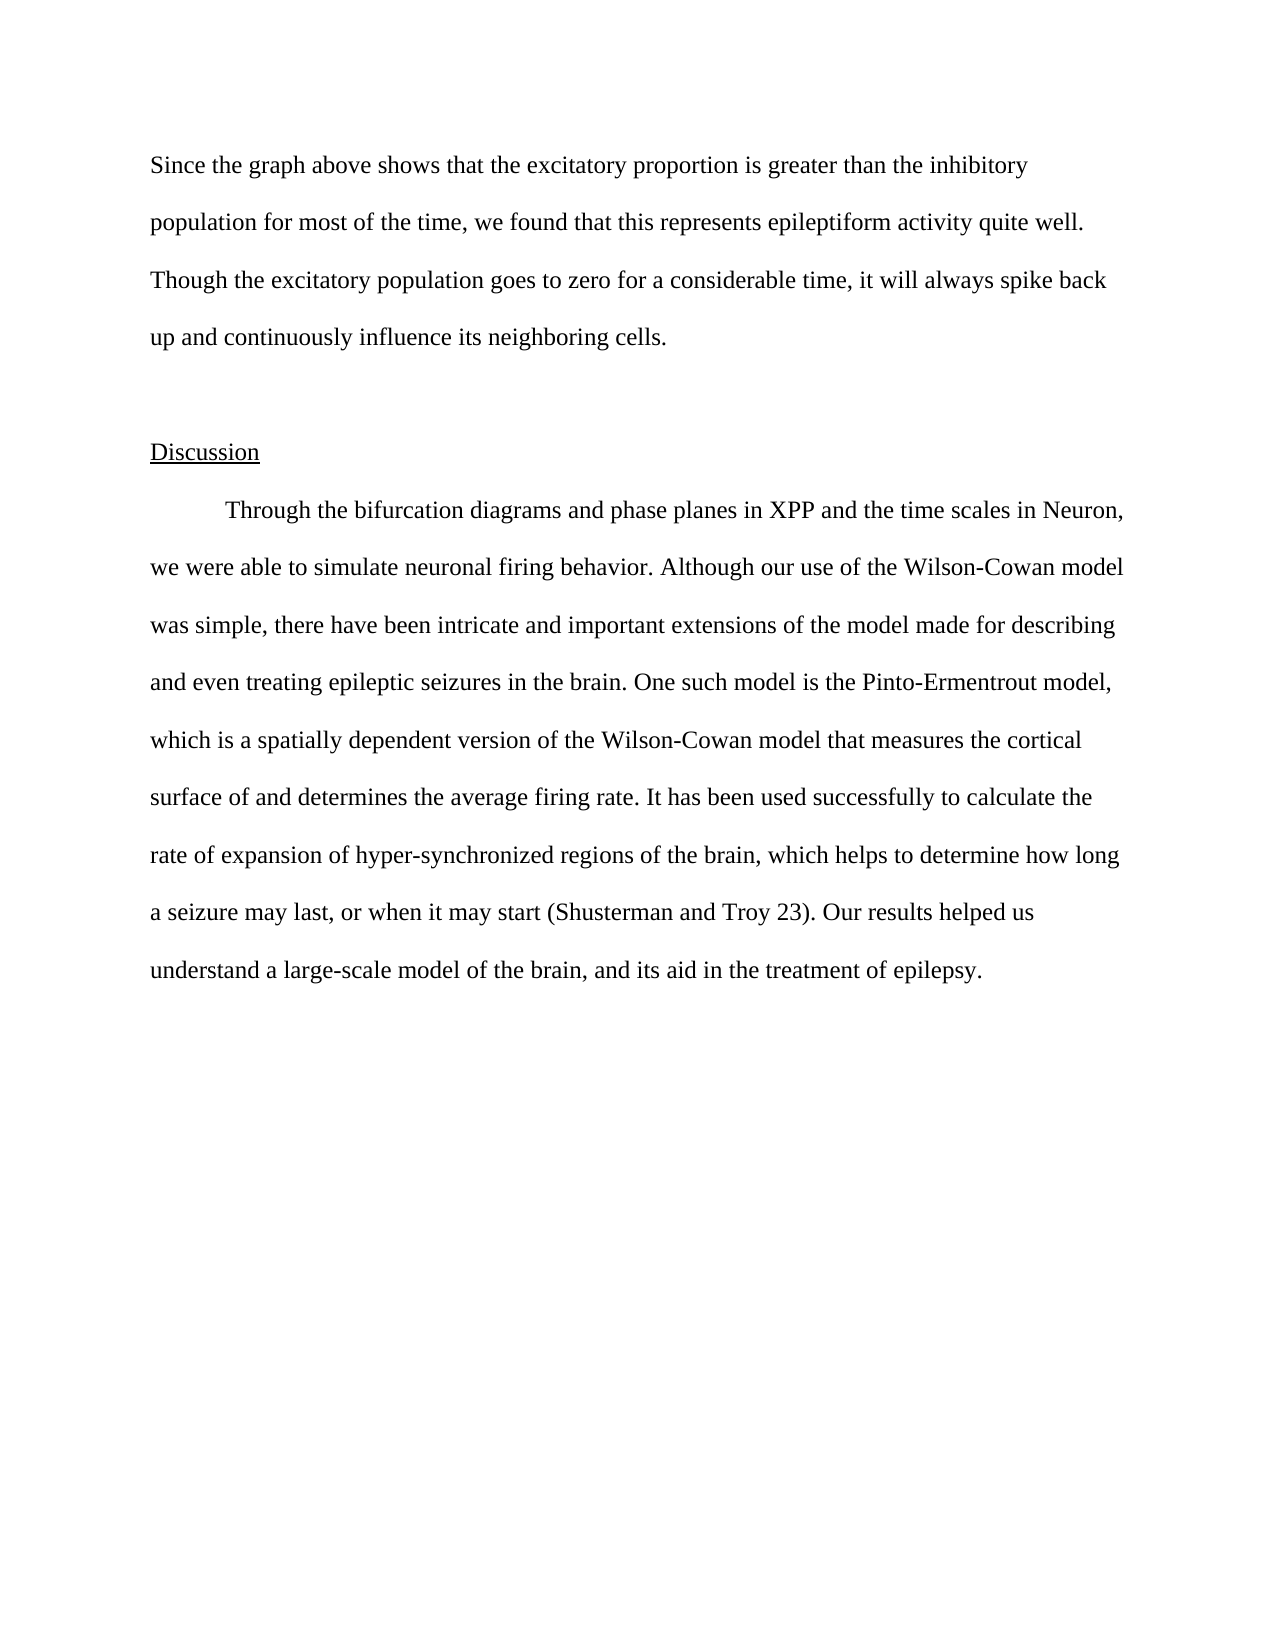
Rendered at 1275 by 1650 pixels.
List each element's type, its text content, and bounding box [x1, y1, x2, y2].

text Discussion [150, 437, 1125, 466]
text Since the graph above shows that the excitatory proportion is greater than the inhibitory population for most of the time, we found that this represents epileptiform activity quite well. Though the excitatory population goes to zero for a considerable time, it will always spike back up and continuously influence its neighboring cells. [150, 150, 1125, 351]
text Through the bifurcation diagrams and phase planes in XPP and the time scales in Neuron, we were able to simulate neuronal firing behavior. Although our use of the Wilson-Cowan model was simple, there have been intricate and important extensions of the model made for describing and even treating epileptic seizures in the brain. One such model is the Pinto-Ermentrout model, which is a spatially dependent version of the Wilson-Cowan model that measures the cortical surface of and determines the average firing rate. It has been used successfully to calculate the rate of expansion of hyper-synchronized regions of the brain, which helps to determine how long a seizure may last, or when it may start (Shusterman and Troy 23). Our results helped us understand a large-scale model of the brain, and its aid in the treatment of epilepsy. [150, 495, 1125, 984]
